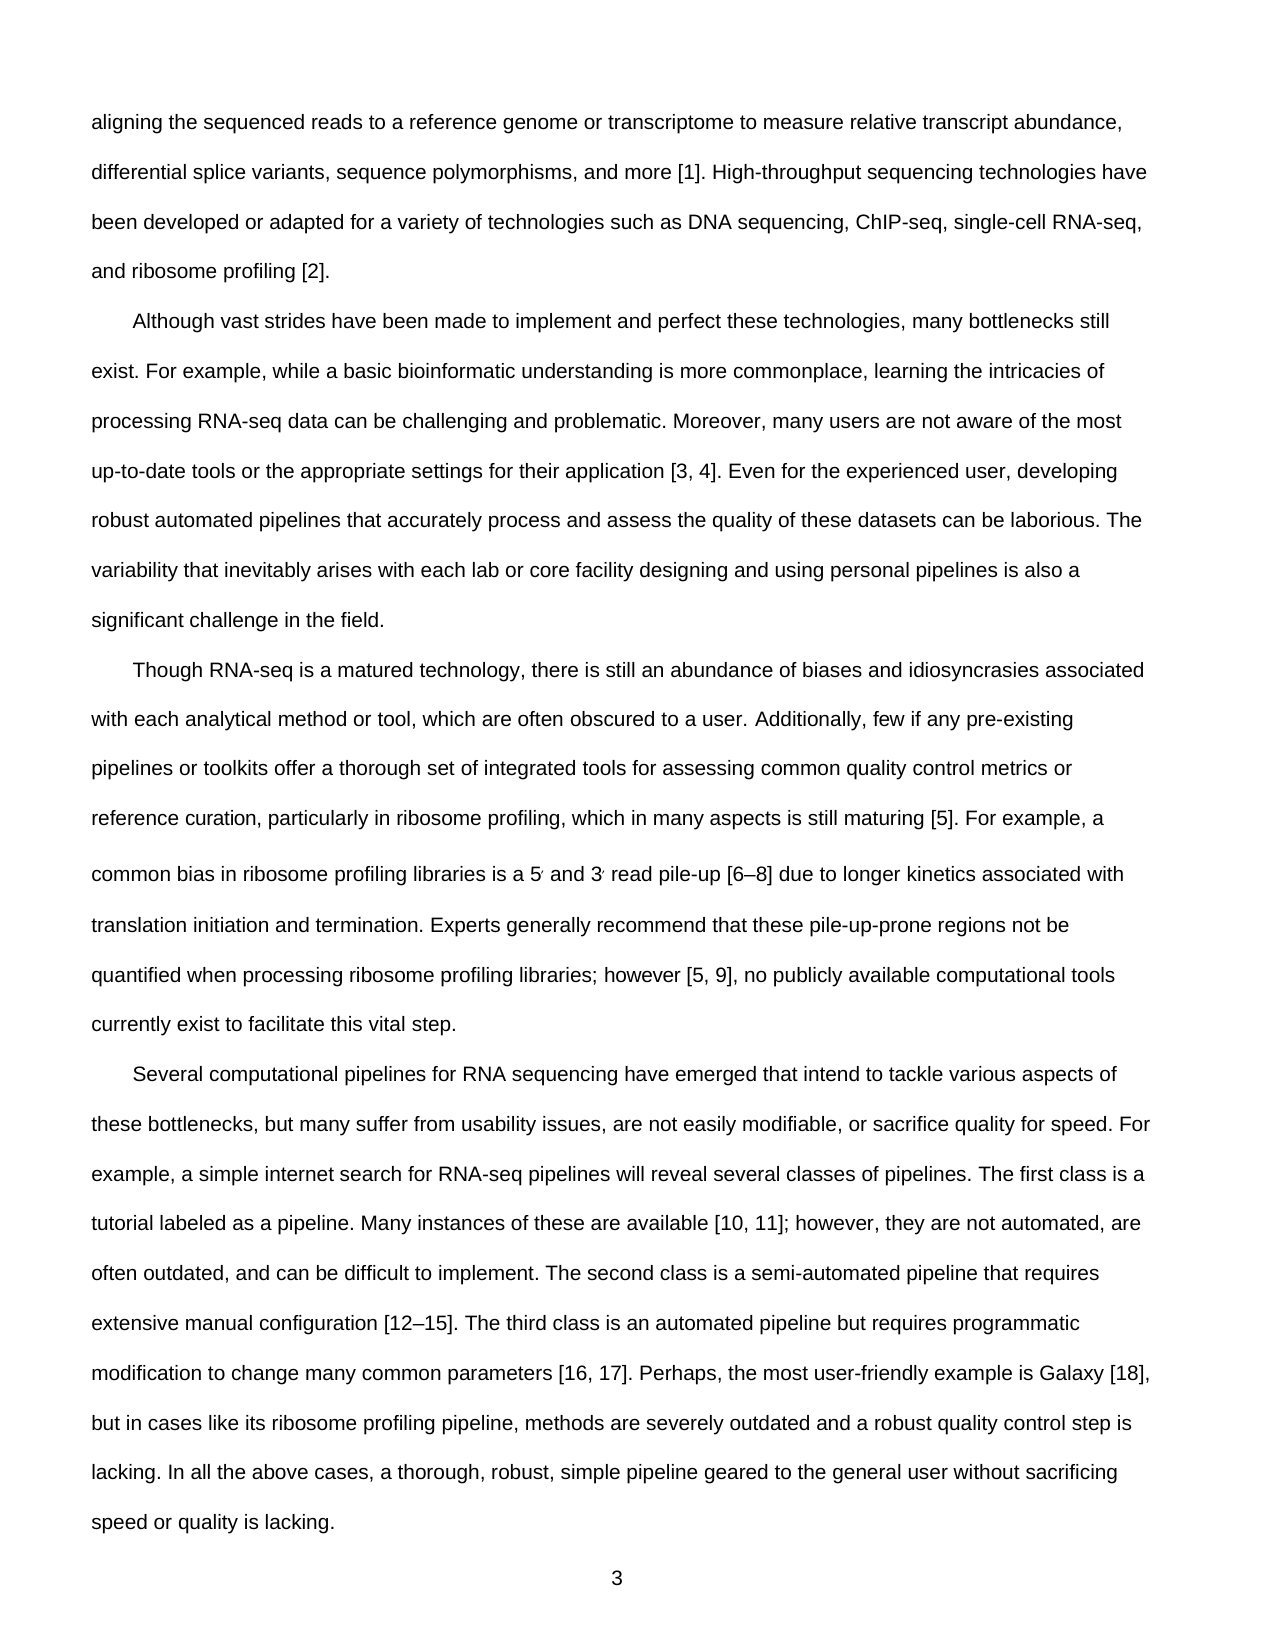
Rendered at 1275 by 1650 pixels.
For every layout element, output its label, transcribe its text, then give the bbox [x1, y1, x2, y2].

text Though RNA-seq is a matured technology, there is still an abundance of biases and idiosyncrasies associated with each analytical method or tool, which are often obscured to a user. Additionally, few if any pre-existing pipelines or toolkits offer a thorough set of integrated tools for assessing common quality control metrics or reference curation, particularly in ribosome profiling, which in many aspects is still maturing [5]. For example, a common bias in ribosome profiling libraries is a 5, and 3, read pile-up [6–8] due to longer kinetics associated with translation initiation and termination. Experts generally recommend that these pile-up-prone regions not be quantified when processing ribosome profiling libraries; however [5, 9], no publicly available computational tools currently exist to facilitate this vital step. [91, 658, 1154, 1036]
text Although vast strides have been made to implement and perfect these technologies, many bottlenecks still exist. For example, while a basic bioinformatic understanding is more commonplace, learning the intricacies of processing RNA-seq data can be challenging and problematic. Moreover, many users are not aware of the most up-to-date tools or the appropriate settings for their application [3, 4]. Even for the experienced user, developing robust automated pipelines that accurately process and assess the quality of these datasets can be laborious. The variability that inevitably arises with each lab or core facility designing and using personal pipelines is also a significant challenge in the field. [91, 309, 1146, 632]
text Several computational pipelines for RNA sequencing have emerged that intend to tackle various aspects of these bottlenecks, but many suffer from usability issues, are not easily modifiable, or sacrifice quality for speed. For example, a simple internet search for RNA-seq pipelines will reveal several classes of pipelines. The first class is a tutorial labeled as a pipeline. Many instances of these are available [10, 11]; however, they are not automated, are often outdated, and can be difficult to implement. The second class is a semi-automated pipeline that requires extensive manual configuration [12–15]. The third class is an automated pipeline but requires programmatic modification to change many common parameters [16, 17]. Perhaps, the most user-friendly example is Galaxy [18], but in cases like its ribosome profiling pipeline, methods are severely outdated and a robust quality control step is lacking. In all the above cases, a thorough, robust, simple pipeline geared to the general user without sacrificing speed or quality is lacking. [91, 1062, 1154, 1534]
text aligning the sequenced reads to a reference genome or transcriptome to measure relative transcript abundance, differential splice variants, sequence polymorphisms, and more [1]. High-throughput sequencing technologies have been developed or adapted for a variety of technologies such as DNA sequencing, ChIP-seq, single-cell RNA-seq, and ribosome profiling [2]. [91, 110, 1155, 283]
